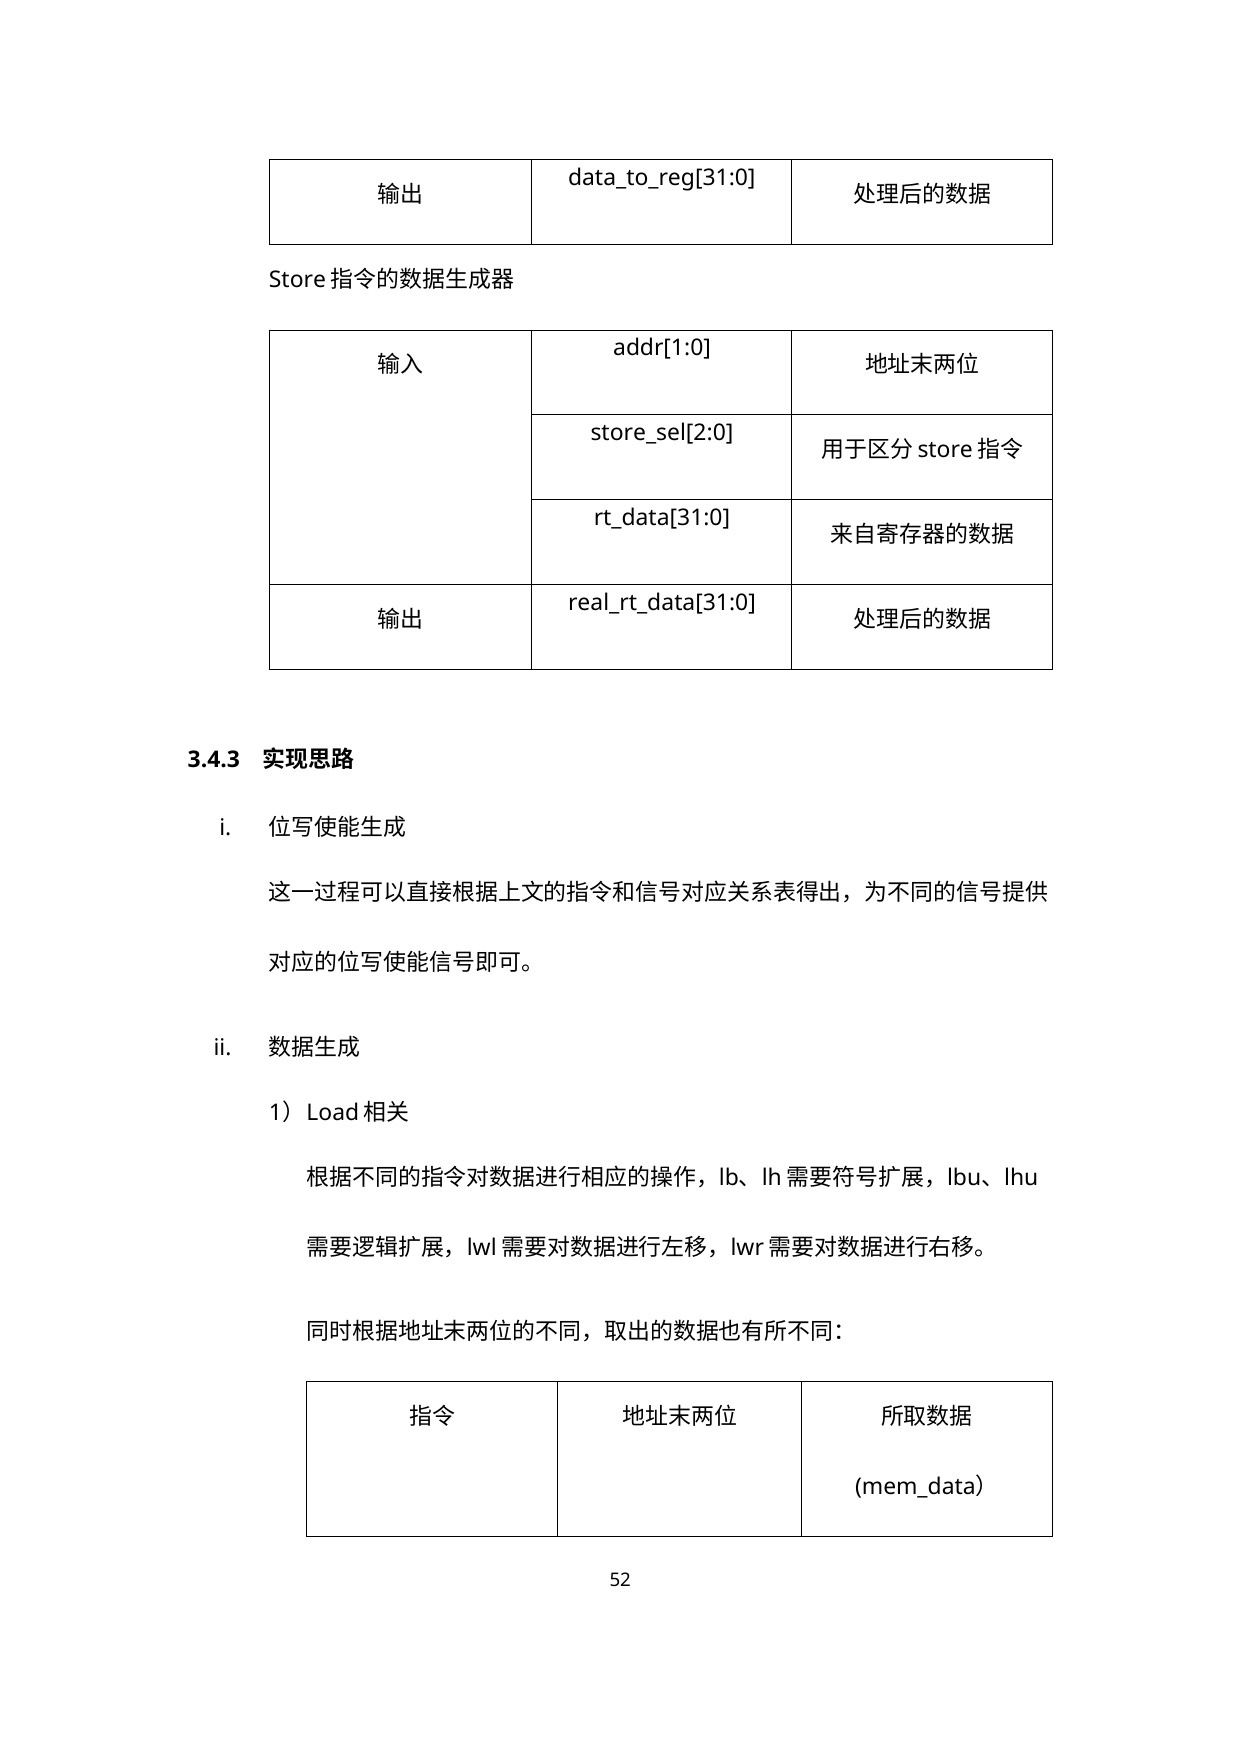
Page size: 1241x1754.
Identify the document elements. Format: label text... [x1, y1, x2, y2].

list 同时根据地址末两位的不同，取出的数据也有所不同： [306, 1297, 1053, 1362]
table_cell 输出 [270, 160, 531, 244]
list Store指令的数据生成器 [269, 245, 1053, 310]
table_header 输入 [270, 331, 531, 584]
table_cell real_rt_data[31:0] [532, 585, 791, 669]
list 根据不同的指令对数据进行相应的操作，lb、lh需要符号扩展，lbu、lhu需要逻辑扩展，lwl需要对数据进行左移，lwr需要对数据进行右移。 [306, 1142, 1053, 1278]
list 数据生成 [231, 1012, 1053, 1077]
list Load相关 [269, 1077, 1053, 1142]
table_header 地址末两位 [558, 1382, 801, 1536]
table_header 所取数据(mem_data） [802, 1382, 1052, 1536]
subtitle 实现思路 [187, 726, 1053, 791]
table_cell 来自寄存器的数据 [792, 500, 1052, 584]
table_header 指令 [307, 1382, 557, 1536]
table_cell 处理后的数据 [792, 585, 1052, 669]
table_cell data_to_reg[31:0] [532, 160, 791, 244]
table_header 地址末两位 [792, 331, 1052, 414]
table_cell 用于区分store指令 [792, 415, 1052, 499]
table_cell 处理后的数据 [792, 160, 1052, 244]
list 位写使能生成 [231, 793, 1053, 858]
table_cell 输出 [270, 585, 531, 669]
list 这一过程可以直接根据上文的指令和信号对应关系表得出，为不同的信号提供对应的位写使能信号即可。 [269, 858, 1053, 993]
table_header addr[1:0] [532, 331, 791, 414]
table_cell store_sel[2:0] [532, 415, 791, 499]
table_cell rt_data[31:0] [532, 500, 791, 584]
